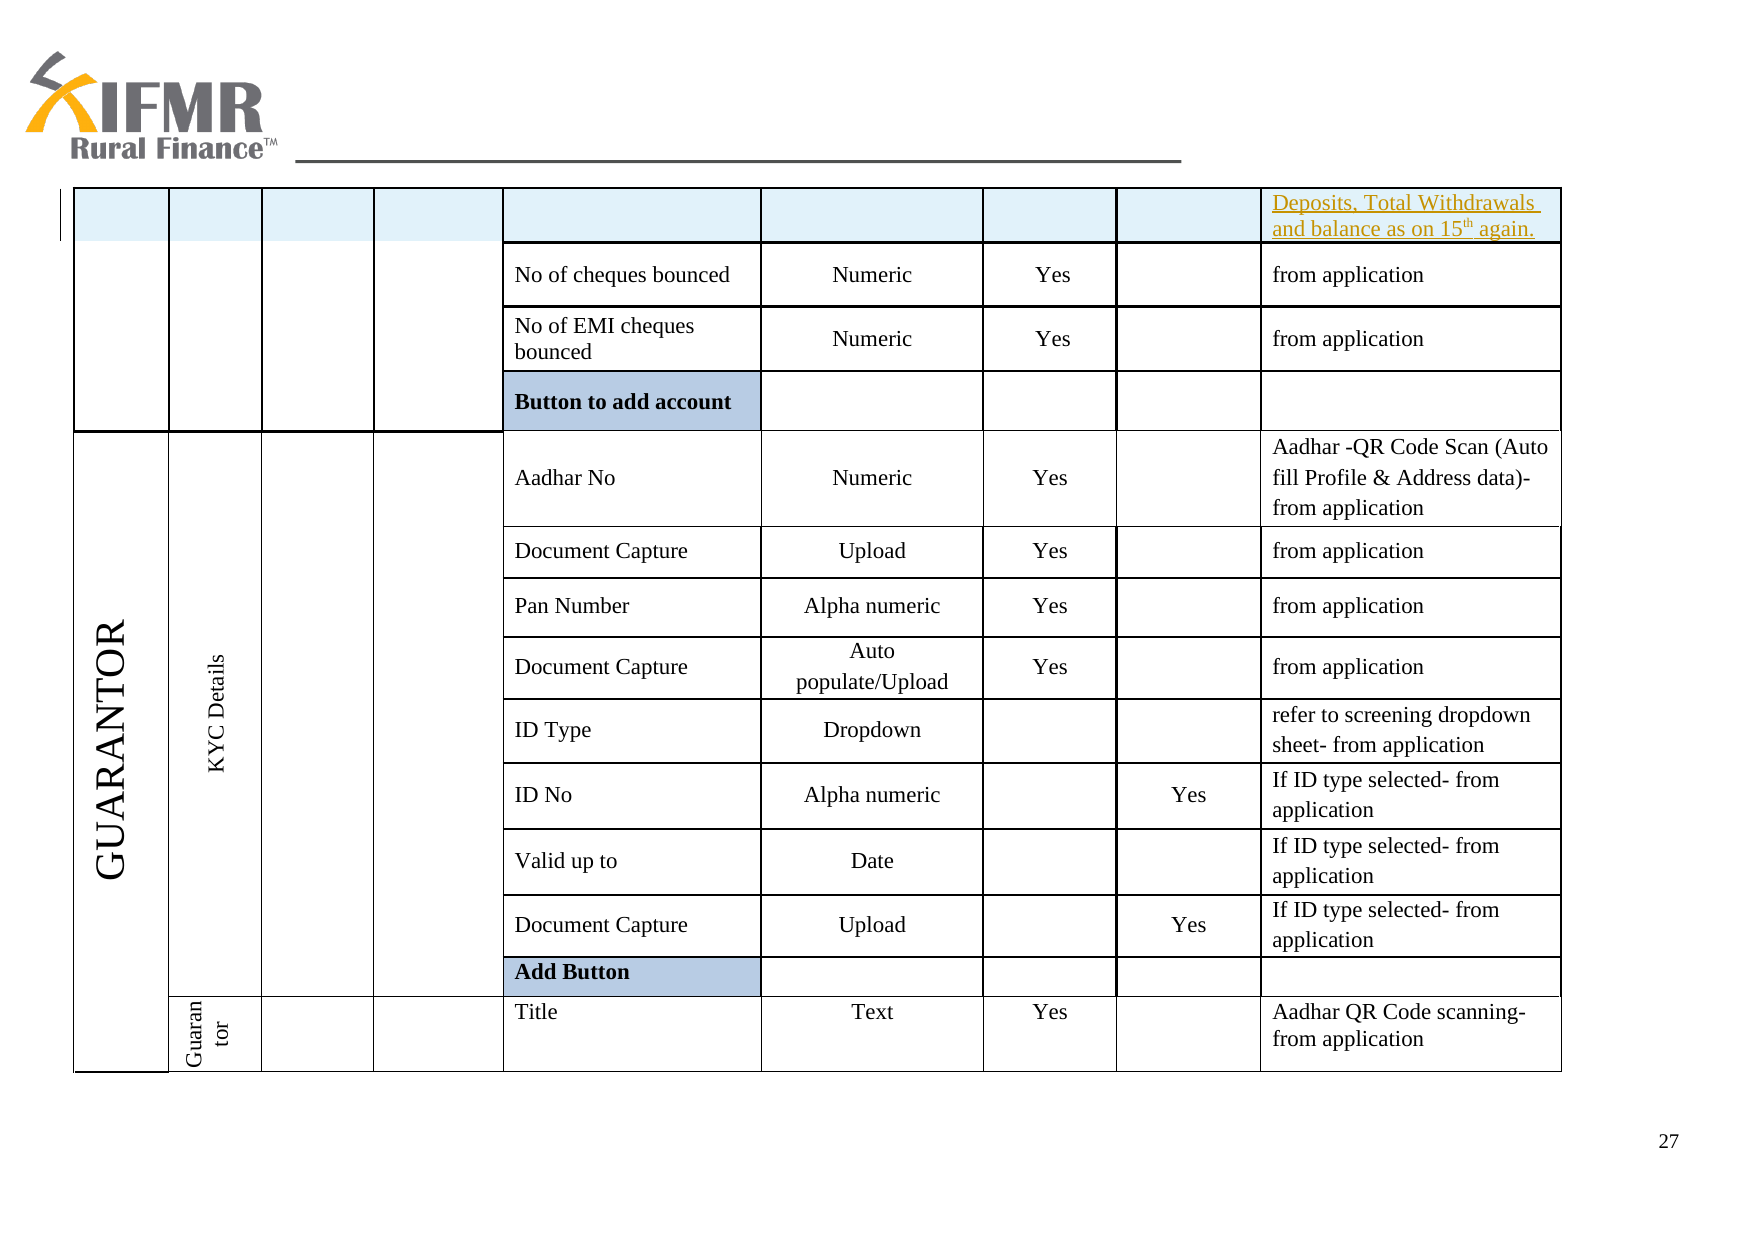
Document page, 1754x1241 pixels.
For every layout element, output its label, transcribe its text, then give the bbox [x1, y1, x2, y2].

table_cell from application [1262, 308, 1560, 369]
table_cell [1118, 527, 1260, 577]
table_cell [984, 764, 1115, 828]
table_cell [1118, 830, 1260, 893]
table_cell [984, 372, 1115, 430]
table_cell [1118, 244, 1260, 305]
table_cell If ID type selected- from application [1262, 764, 1560, 828]
table_cell ID Type [504, 700, 760, 762]
table_cell Add Button [504, 958, 760, 996]
table_cell Title [504, 997, 761, 1071]
table_cell Upload [762, 527, 982, 577]
table_cell Aadhar -QR Code Scan (Auto fill Profile & Address data)- from application [1261, 430, 1561, 526]
table_cell Text [762, 997, 983, 1071]
table_cell [762, 958, 982, 996]
table_cell KYC Details [169, 433, 261, 996]
table_cell [1262, 372, 1560, 430]
table_cell No of cheques bounced [504, 244, 760, 305]
table_cell [1118, 308, 1260, 369]
table_cell [984, 830, 1115, 893]
table_cell from application [1262, 244, 1560, 305]
table_cell Alpha numeric [762, 579, 982, 636]
table_cell Numeric [762, 308, 982, 369]
table_cell [1118, 700, 1260, 762]
table_cell No of EMI cheques bounced [504, 308, 760, 369]
table_cell [262, 997, 373, 1071]
table_cell refer to screening dropdown sheet- from application [1262, 700, 1560, 762]
table_cell [1118, 638, 1260, 698]
table_cell Yes [984, 308, 1115, 369]
picture [18, 45, 284, 166]
table_cell If ID type selected- from application [1262, 830, 1560, 893]
table_cell Document Capture [504, 896, 760, 956]
table_cell [1118, 372, 1260, 430]
table_cell [984, 700, 1115, 762]
table_cell Upload [762, 896, 982, 956]
table_cell Yes [1118, 896, 1260, 956]
table_cell from application [1262, 579, 1560, 636]
table_cell [1118, 958, 1260, 996]
table_cell Numeric [762, 431, 983, 526]
table_cell If ID type selected- from application [1262, 896, 1560, 956]
table_cell [1262, 958, 1560, 996]
table_cell Numeric [762, 244, 982, 305]
table_cell Button to add account [504, 372, 760, 430]
table_cell [1117, 431, 1260, 526]
table_cell GUARANTOR [74, 433, 168, 1071]
table_cell Guarantor Details [169, 997, 261, 1071]
table_cell [1117, 997, 1260, 1071]
table_cell Yes [984, 431, 1116, 526]
table_cell Date [762, 830, 982, 893]
table_cell Yes [984, 579, 1115, 636]
table_cell [762, 372, 982, 430]
table_cell [374, 433, 503, 996]
table_cell Aadhar No [504, 431, 761, 526]
table_cell [984, 896, 1115, 956]
table_cell [1118, 579, 1260, 636]
table_cell [984, 958, 1115, 996]
table_cell Document Capture [504, 527, 760, 577]
table_cell from application [1262, 526, 1560, 577]
table_cell ID No [504, 764, 760, 828]
table_cell Yes [1118, 764, 1260, 828]
table_cell Alpha numeric [762, 764, 982, 828]
table_cell Aadhar QR Code scanning- from application [1261, 996, 1561, 1071]
table_cell Yes [984, 638, 1115, 698]
table_cell Auto populate/Upload [762, 638, 982, 698]
table_cell Yes [984, 244, 1115, 305]
table_cell from application [1262, 638, 1560, 698]
table_cell Yes [984, 997, 1116, 1071]
table_cell Valid up to [504, 830, 760, 893]
table_cell [374, 997, 503, 1071]
table_cell [262, 433, 373, 996]
table_cell Dropdown [762, 700, 982, 762]
table_cell Yes [984, 527, 1115, 577]
table_cell Pan Number [504, 579, 760, 636]
table_cell Document Capture [504, 638, 760, 698]
